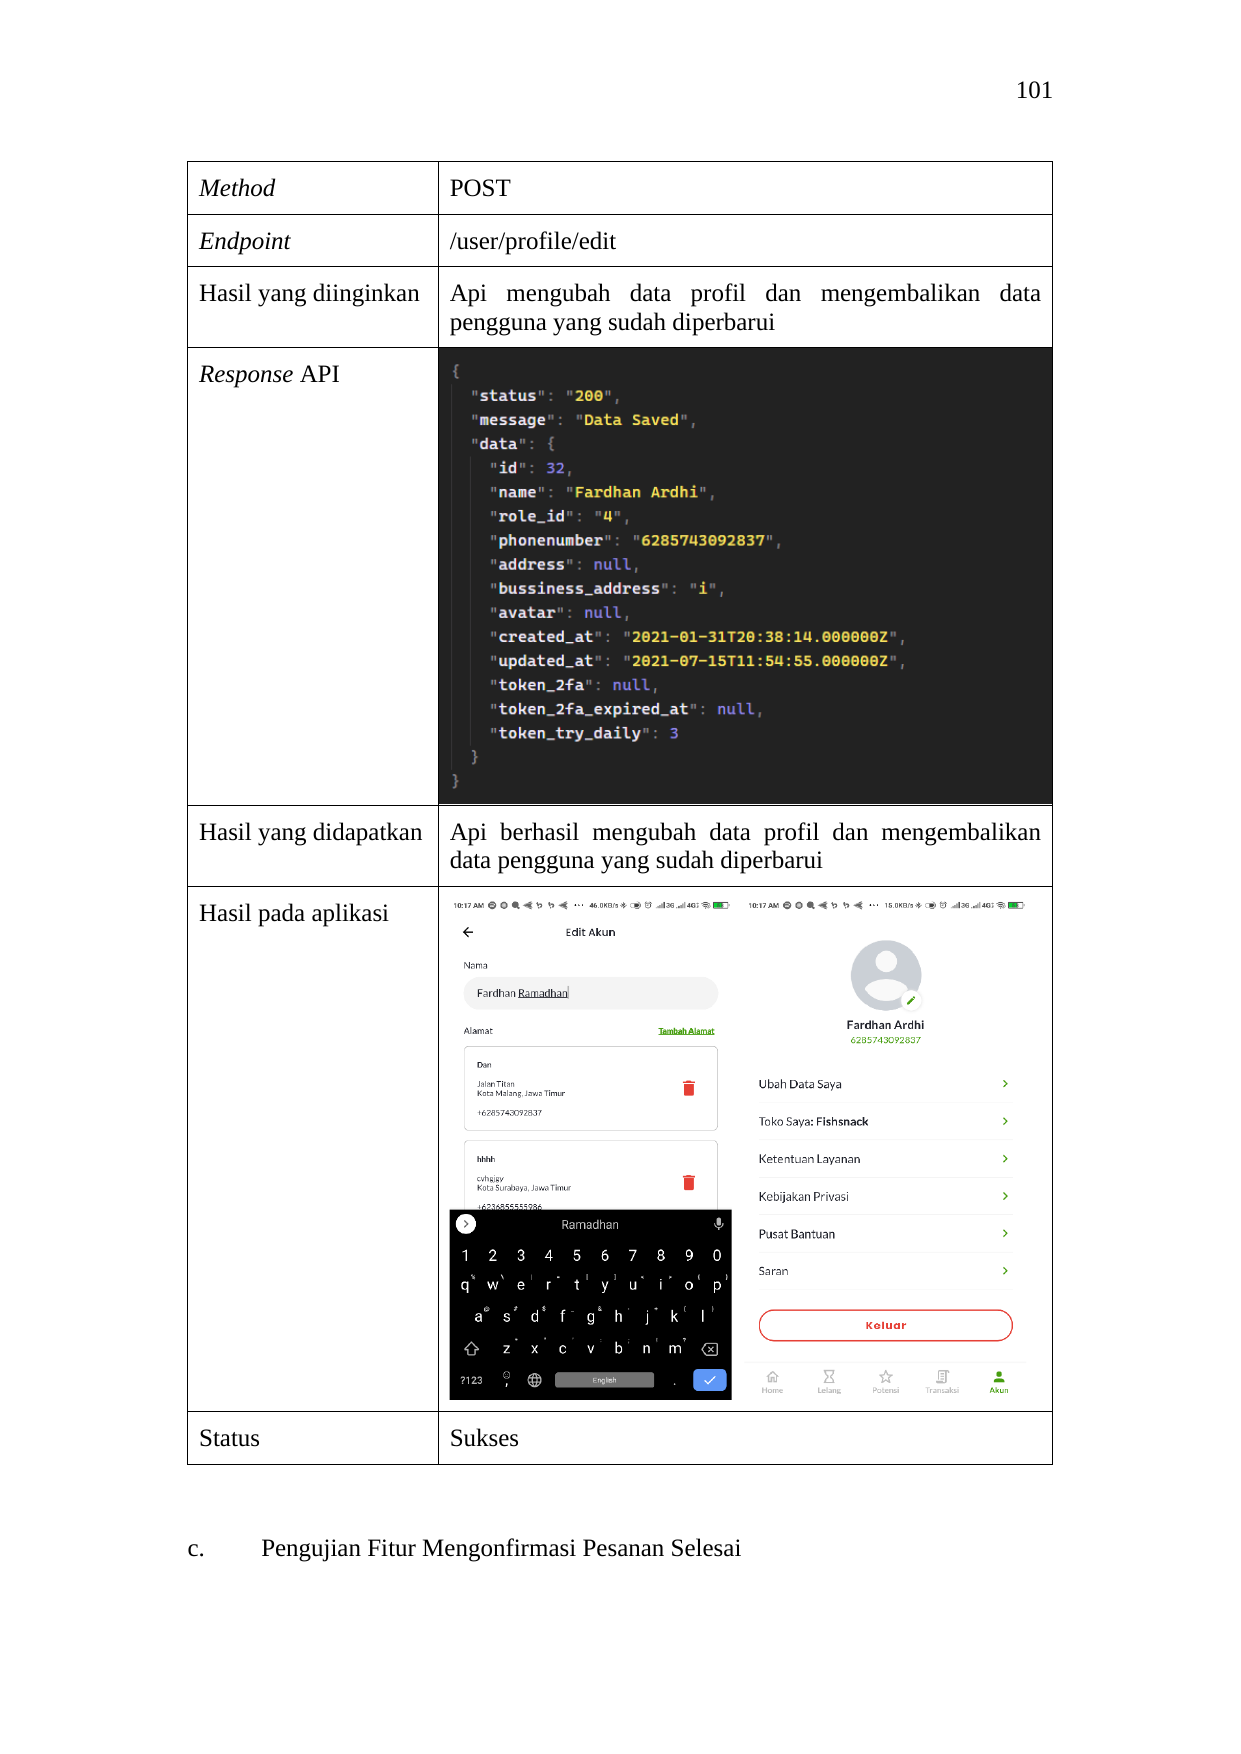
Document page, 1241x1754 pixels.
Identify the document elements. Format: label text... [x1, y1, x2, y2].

table_cell Hasil pada aplikasi [188, 887, 438, 1411]
table_cell Api mengubah data profil dan mengembalikan data pengguna yang sudah diperbarui [439, 267, 1052, 347]
picture [744, 897, 1027, 1400]
table_cell Endpoint [188, 215, 438, 266]
table_cell Hasil yang diinginkan [188, 267, 438, 347]
picture [449, 897, 732, 1400]
table_cell [439, 887, 1052, 1411]
table_cell Response API [188, 348, 438, 804]
table_cell /user/profile/edit [439, 215, 1052, 266]
list Pengujian Fitur Mengonfirmasi Pesanan Selesai [187, 1533, 1053, 1561]
table_cell Status [188, 1412, 438, 1463]
picture [449, 359, 1042, 794]
table_cell Sukses [439, 1412, 1052, 1463]
table_cell Method [188, 162, 438, 213]
table_cell Api berhasil mengubah data profil dan mengembalikan data pengguna yang sudah diperbarui [439, 806, 1052, 886]
table_cell Hasil yang didapatkan [188, 806, 438, 886]
table_cell POST [439, 162, 1052, 213]
table_cell [439, 348, 1052, 804]
